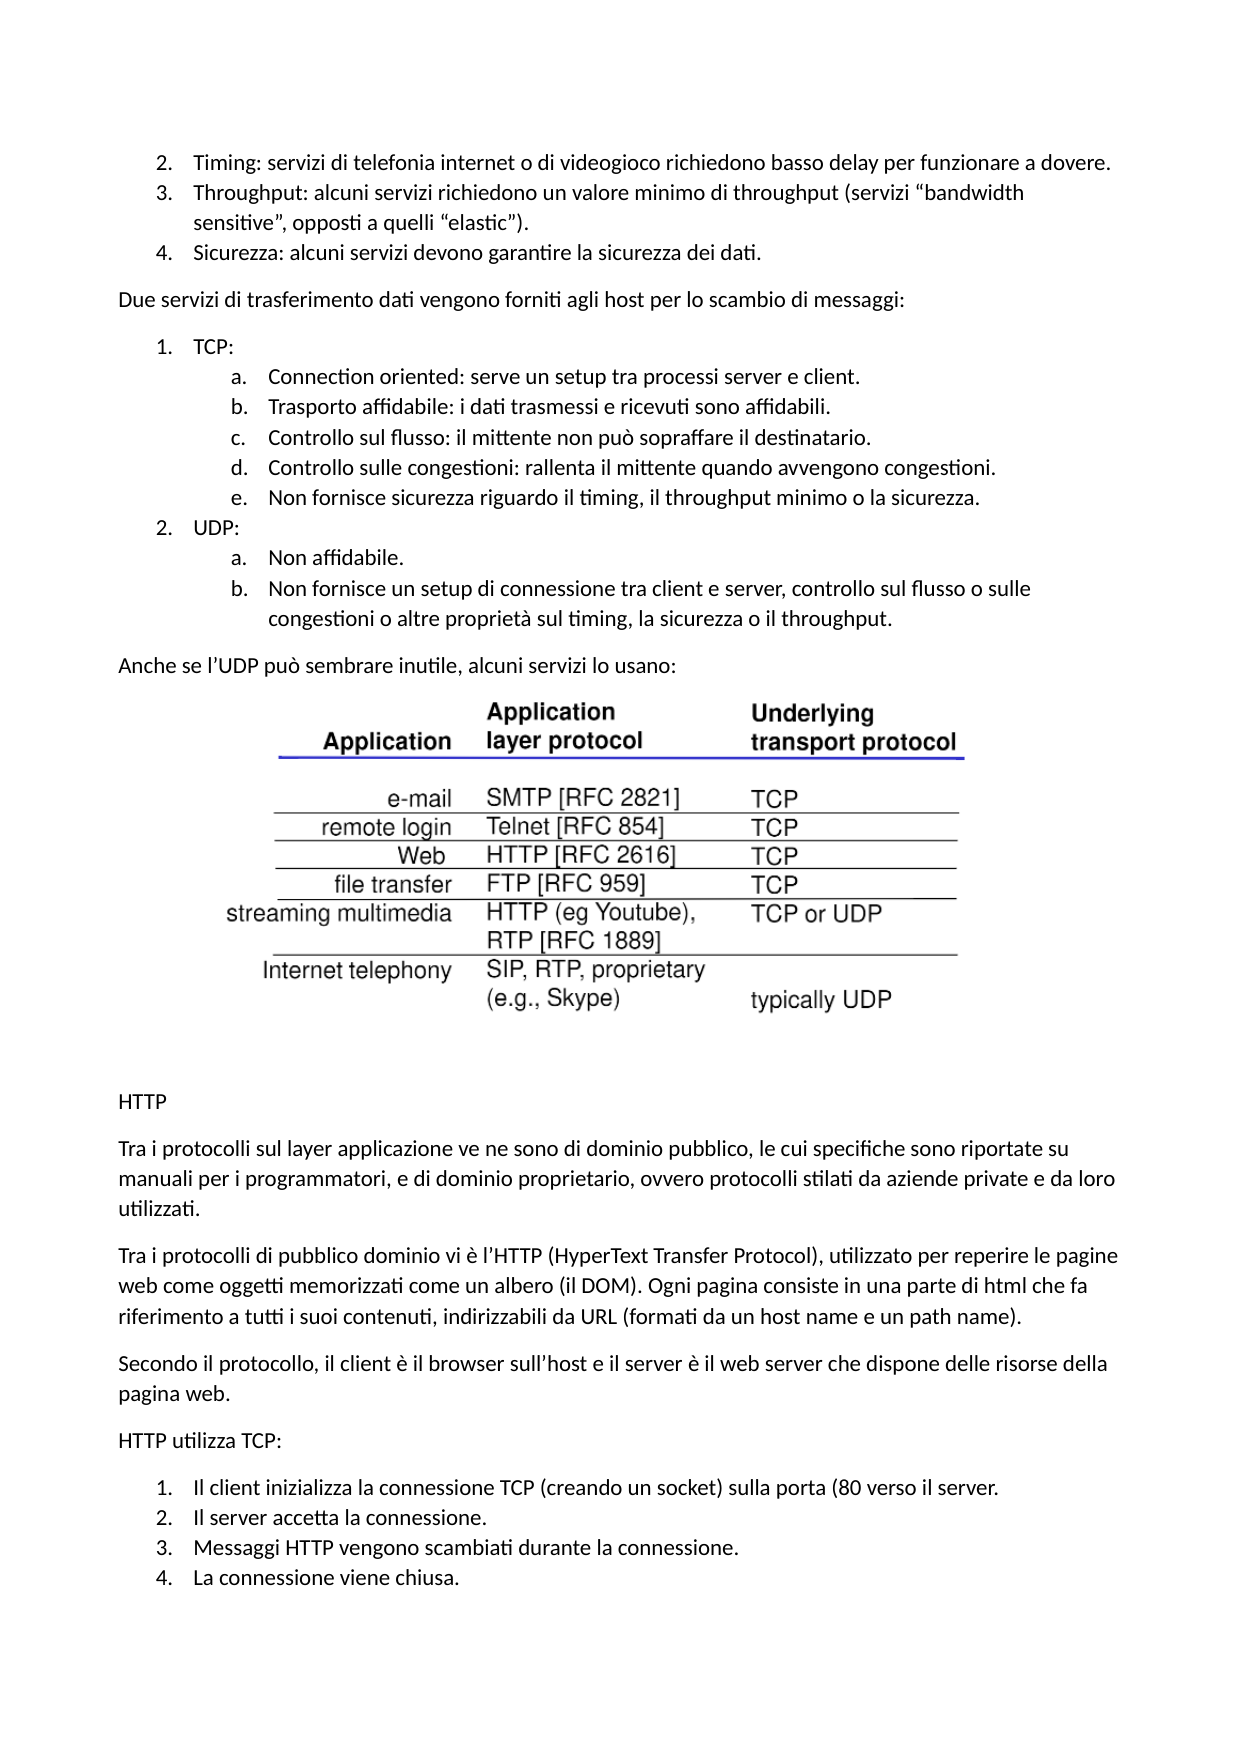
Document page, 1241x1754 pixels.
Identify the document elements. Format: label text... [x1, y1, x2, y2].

list Il client inizializza la connessione TCP (creando un socket) sulla porta (80 verso il server. [156, 1473, 1122, 1501]
list Connection oriented: serve un setup tra processi server e client. [231, 362, 1122, 390]
text Anche se l’UDP può sembrare inutile, alcuni servizi lo usano: [118, 651, 1122, 679]
list TCP: [156, 332, 1122, 360]
list La connessione viene chiusa. [156, 1563, 1122, 1591]
text HTTP utilizza TCP: [118, 1426, 1122, 1454]
list Non fornisce sicurezza riguardo il timing, il throughput minimo o la sicurezza. [231, 483, 1122, 511]
list Il server accetta la connessione. [156, 1503, 1122, 1531]
text HTTP [118, 1087, 1122, 1115]
list Controllo sulle congestioni: rallenta il mittente quando avvengono congestioni. [231, 453, 1122, 481]
list Non affidabile. [231, 543, 1122, 571]
list Non fornisce un setup di connessione tra client e server, controllo sul flusso o sulle congestioni o altre proprietà sul timing, la sicurezza o il throughput. [231, 574, 1122, 632]
list Throughput: alcuni servizi richiedono un valore minimo di throughput (servizi “bandwidth sensitive”, opposti a quelli “elastic”). [156, 178, 1122, 236]
list Sicurezza: alcuni servizi devono garantire la sicurezza dei dati. [156, 238, 1122, 266]
text Tra i protocolli di pubblico dominio vi è l’HTTP (HyperText Transfer Protocol), utilizzato per reperire le pagine web come oggetti memorizzati come un albero (il DOM). Ogni pagina consiste in una parte di html che fa riferimento a tutti i suoi contenuti, indirizzabili da URL (formati da un host name e un path name). [118, 1241, 1122, 1330]
list Messaggi HTTP vengono scambiati durante la connessione. [156, 1533, 1122, 1561]
list Trasporto affidabile: i dati trasmessi e ricevuti sono affidabili. [231, 392, 1122, 420]
text Secondo il protocollo, il client è il browser sull’host e il server è il web server che dispone delle risorse della pagina web. [118, 1349, 1122, 1407]
text Due servizi di trasferimento dati vengono forniti agli host per lo scambio di messaggi: [118, 285, 1122, 313]
list UDP: [156, 513, 1122, 541]
text Tra i protocolli sul layer applicazione ve ne sono di dominio pubblico, le cui specifiche sono riportate su manuali per i programmatori, e di dominio proprietario, ovvero protocolli stilati da aziende private e da loro utilizzati. [118, 1134, 1122, 1222]
list Timing: servizi di telefonia internet o di videogioco richiedono basso delay per funzionare a dovere. [156, 148, 1122, 176]
picture [221, 697, 1019, 1022]
list Controllo sul flusso: il mittente non può sopraffare il destinatario. [231, 423, 1122, 451]
